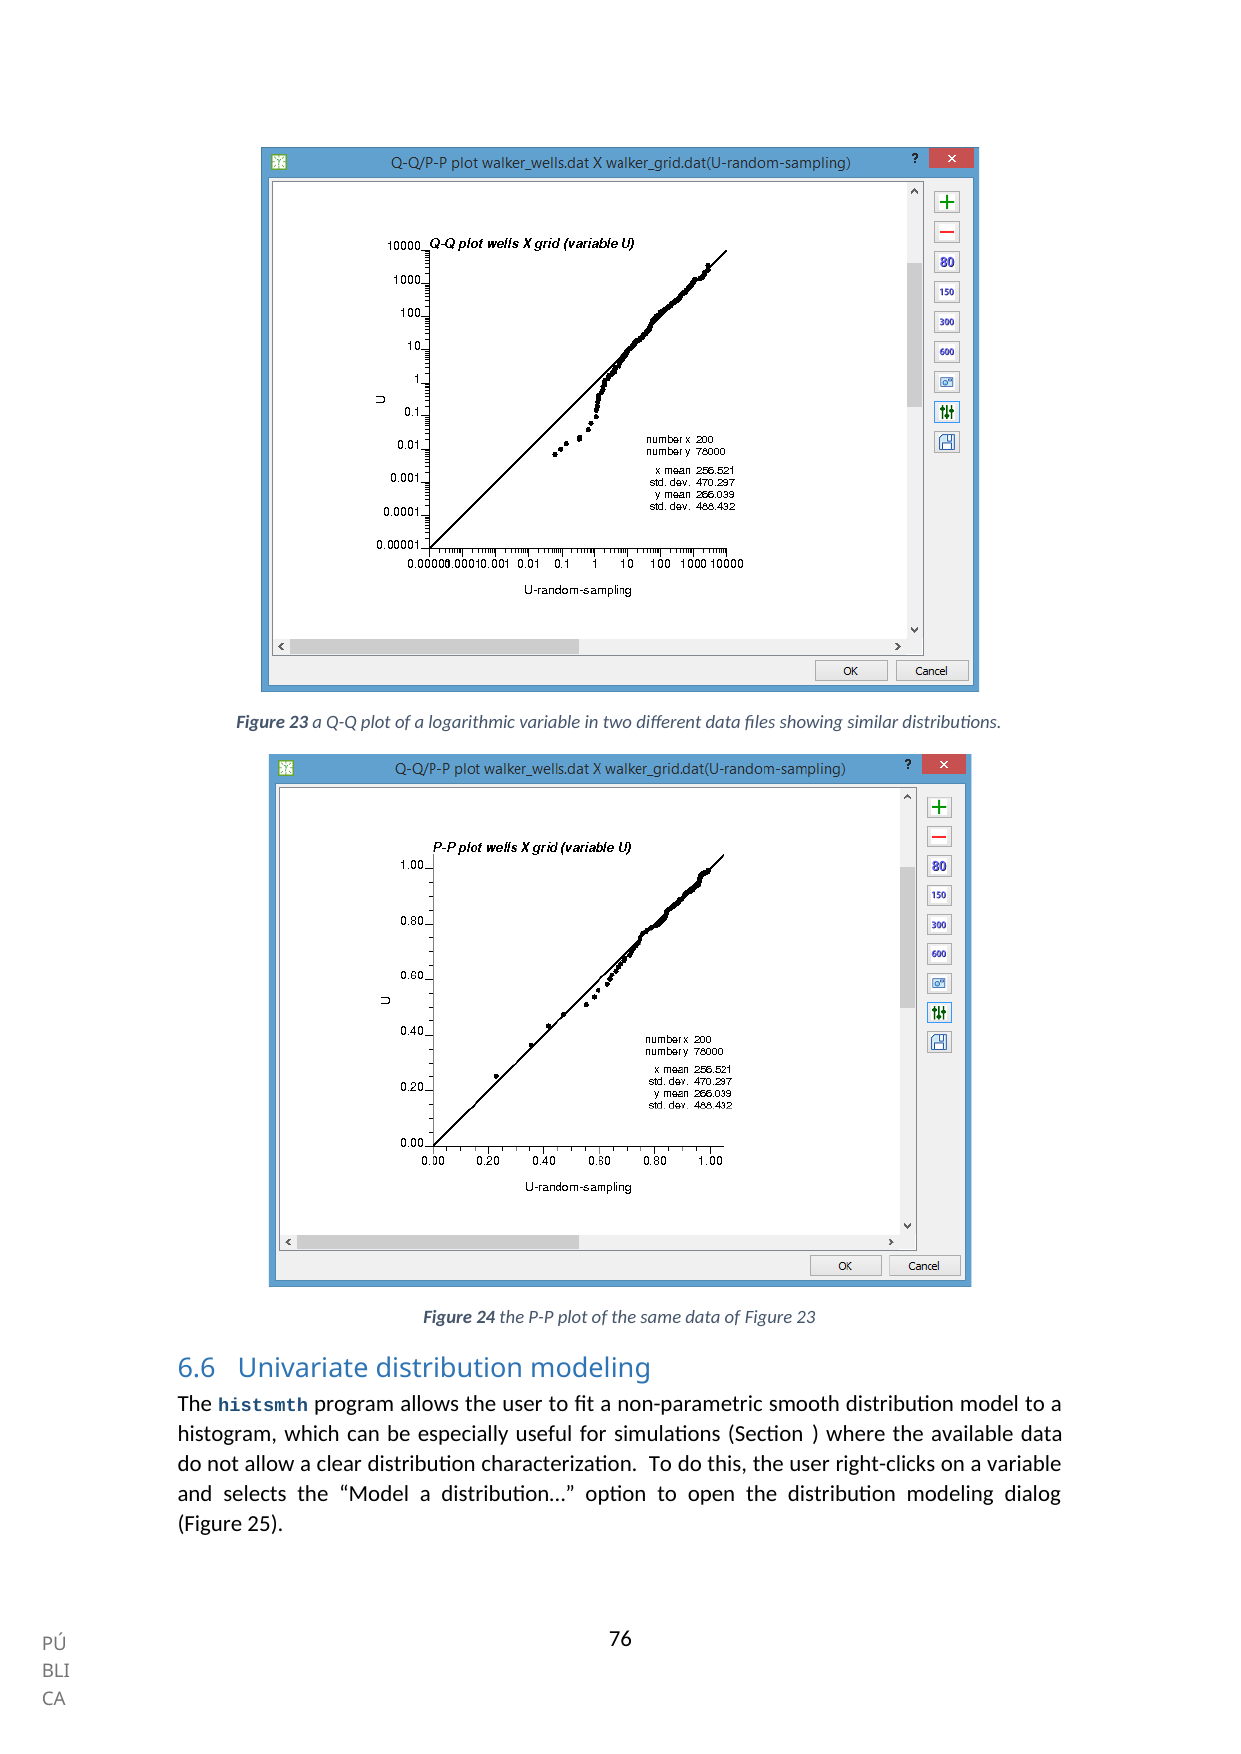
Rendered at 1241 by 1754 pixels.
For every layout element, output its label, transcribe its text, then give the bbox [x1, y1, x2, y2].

subtitle Univariate distribution modeling [177, 1349, 1063, 1386]
text Figure 24 the P-P plot of the same data of Figure 23 [177, 1305, 1063, 1328]
picture [268, 754, 972, 1287]
text The histsmth program allows the user to fit a non-parametric smooth distribution model to a histogram, which can be especially useful for simulations (Section 0) where the available data do not allow a clear distribution characterization. To do this, the user right-clicks on a variable and selects the “Model a distribution…” option to open the distribution modeling dialog (Figure 25). [177, 1389, 1063, 1537]
text Figure 23 a Q-Q plot of a logarithmic variable in two different data files showing similar distributions. [177, 710, 1063, 733]
picture [261, 147, 980, 692]
